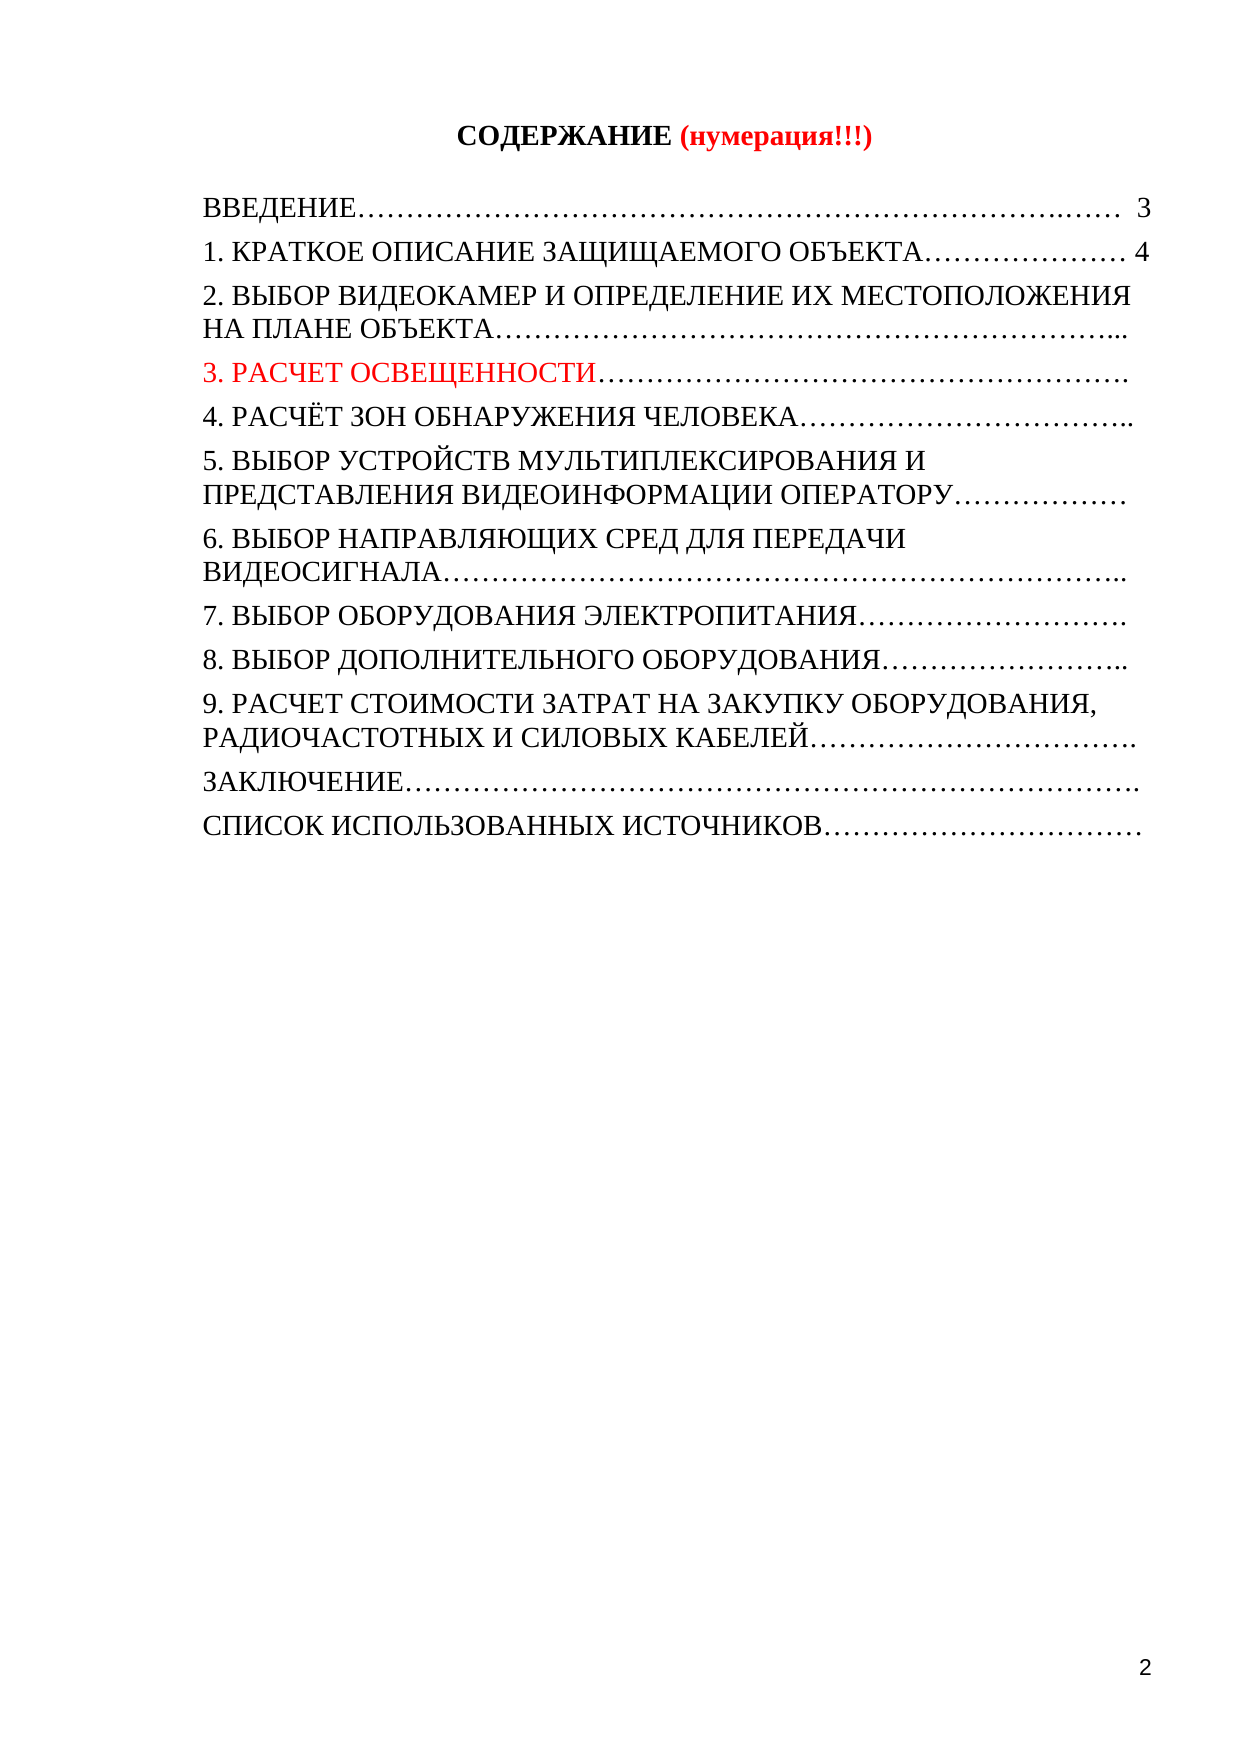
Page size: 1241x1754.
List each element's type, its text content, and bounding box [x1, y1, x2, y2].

text ЗАКЛЮЧЕНИЕ…………………………………………………………………. [202, 764, 1152, 797]
text 1. КРАТКОЕ ОПИСАНИЕ ЗАЩИЩАЕМОГО ОБЪЕКТА………………… 4 [202, 234, 1152, 268]
text 4. РАСЧЁТ ЗОН ОБНАРУЖЕНИЯ ЧЕЛОВЕКА…………………………….. [202, 399, 1152, 433]
text 3. РАСЧЕТ ОСВЕЩЕННОСТИ………………………………………………. [202, 356, 1152, 389]
text 5. ВЫБОР УСТРОЙСТВ МУЛЬТИПЛЕКСИРОВАНИЯ И ПРЕДСТАВЛЕНИЯ ВИДЕОИНФОРМАЦИИ ОПЕРАТОРУ……………… [202, 443, 1152, 511]
text СПИСОК ИСПОЛЬЗОВАННЫХ ИСТОЧНИКОВ…………………………… [202, 808, 1152, 841]
text 6. ВЫБОР НАПРАВЛЯЮЩИХ СРЕД ДЛЯ ПЕРЕДАЧИ ВИДЕОСИГНАЛА…………………………………………………………….. [202, 521, 1152, 588]
text 9. РАСЧЕТ СТОИМОСТИ ЗАТРАТ НА ЗАКУПКУ ОБОРУДОВАНИЯ, РАДИОЧАСТОТНЫХ И СИЛОВЫХ КАБЕЛЕЙ……………………………. [202, 686, 1152, 753]
text 7. ВЫБОР ОБОРУДОВАНИЯ ЭЛЕКТРОПИТАНИЯ………………………. [202, 598, 1152, 632]
text 2. ВЫБОР ВИДЕОКАМЕР И ОПРЕДЕЛЕНИЕ ИХ МЕСТОПОЛОЖЕНИЯ НА ПЛАНЕ ОБЪЕКТА………………………………………………………... [202, 278, 1152, 345]
text 8. ВЫБОР ДОПОЛНИТЕЛЬНОГО ОБОРУДОВАНИЯ…………………….. [202, 642, 1152, 676]
text СОДЕРЖАНИЕ (нумерация!!!) [177, 118, 1152, 152]
text ВВЕДЕНИЕ……………………………………………………………….…… 3 [202, 190, 1152, 224]
